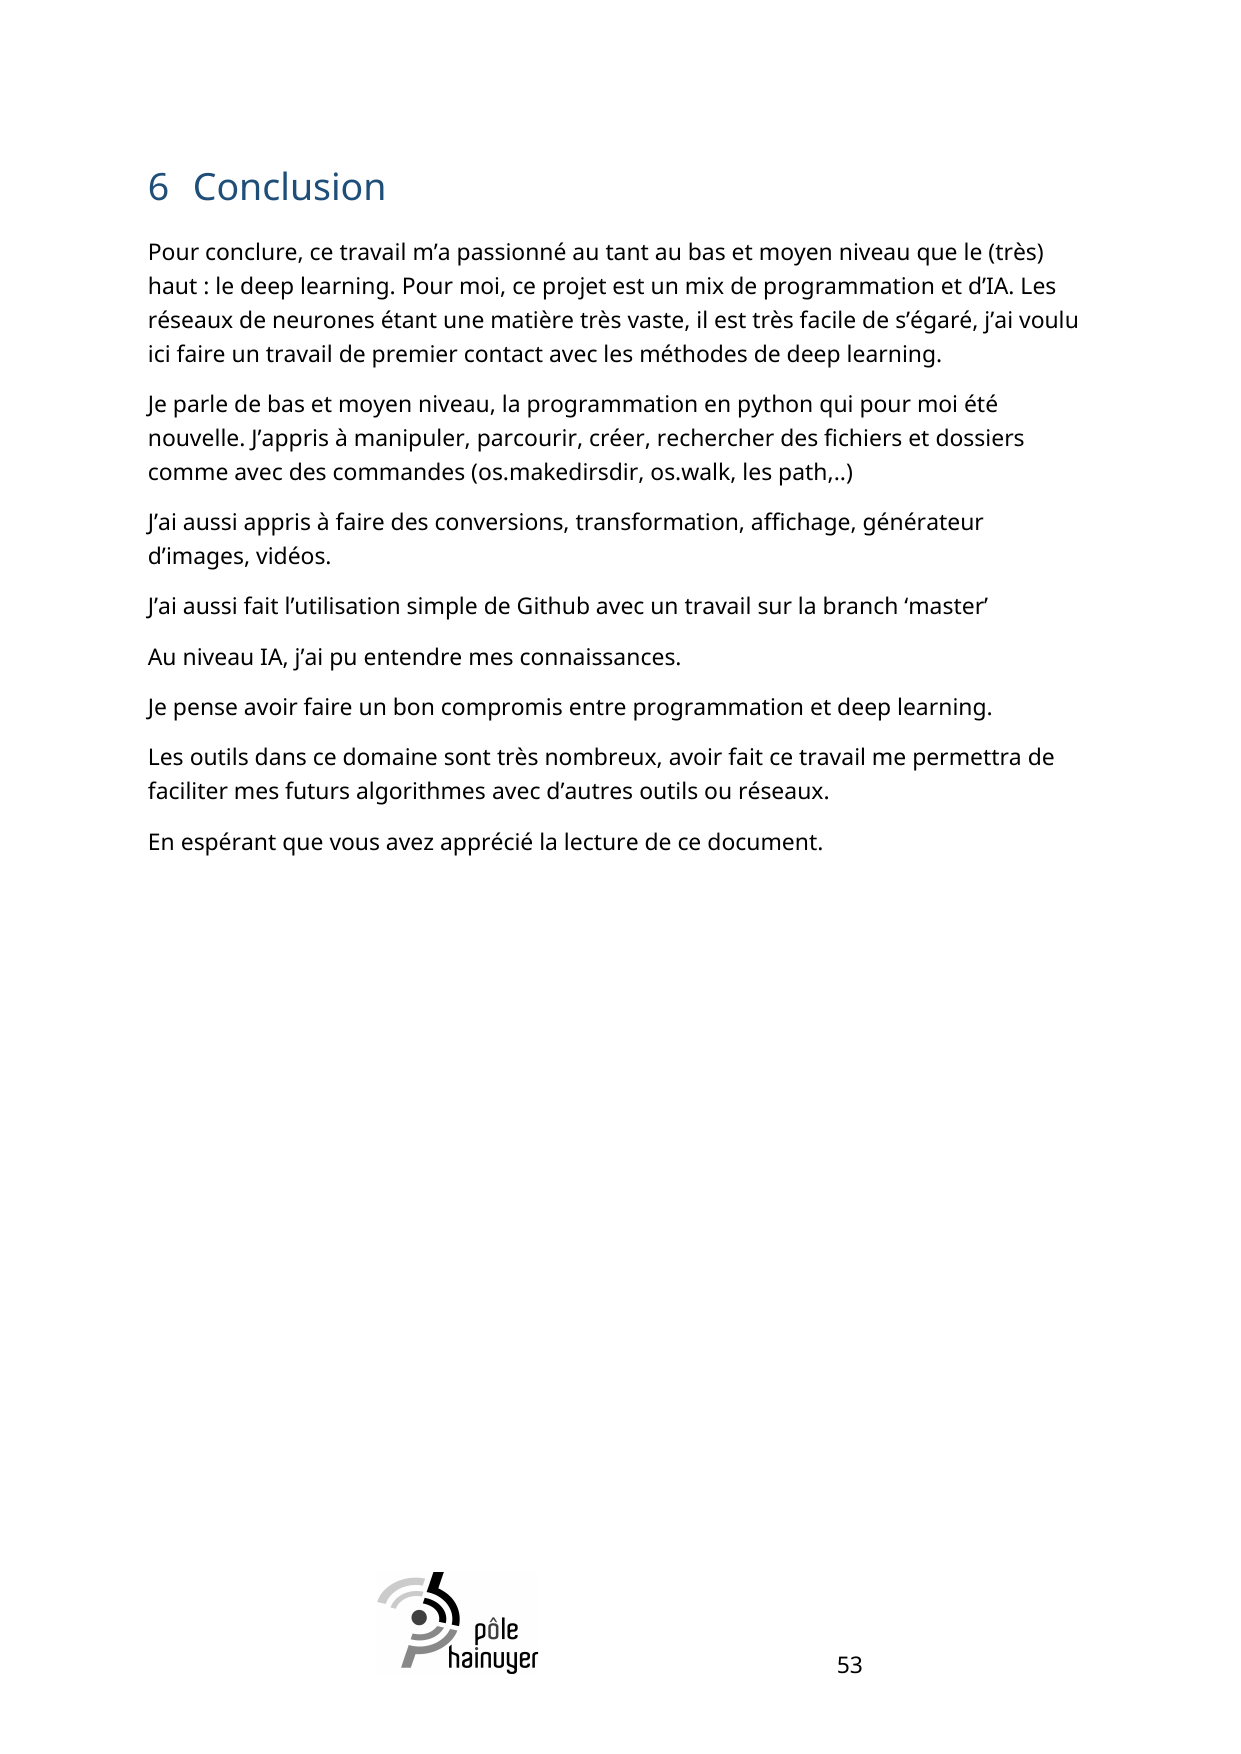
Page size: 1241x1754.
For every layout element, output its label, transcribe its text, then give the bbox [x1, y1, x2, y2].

text Au niveau IA, j’ai pu entendre mes connaissances. [148, 640, 1092, 672]
text Pour conclure, ce travail m’a passionné au tant au bas et moyen niveau que le (très) haut : le deep learning. Pour moi, ce projet est un mix de programmation et d’IA. Les réseaux de neurones étant une matière très vaste, il est très facile de s’égaré, j’ai voulu ici faire un travail de premier contact avec les méthodes de deep learning. [148, 236, 1092, 369]
text J’ai aussi appris à faire des conversions, transformation, affichage, générateur d’images, vidéos. [148, 506, 1092, 571]
subtitle Conclusion [148, 160, 1092, 211]
text Je parle de bas et moyen niveau, la programmation en python qui pour moi été nouvelle. J’appris à manipuler, parcourir, créer, rechercher des fichiers et dossiers comme avec des commandes (os.makedirsdir, os.walk, les path,..) [148, 388, 1092, 487]
text Les outils dans ce domaine sont très nombreux, avoir fait ce travail me permettra de faciliter mes futurs algorithmes avec d’autres outils ou réseaux. [148, 741, 1092, 806]
text Je pense avoir faire un bon compromis entre programmation et deep learning. [148, 691, 1092, 722]
picture [377, 1572, 539, 1674]
text En espérant que vous avez apprécié la lecture de ce document. [148, 825, 1092, 857]
text J’ai aussi fait l’utilisation simple de Github avec un travail sur la branch ‘master’ [148, 590, 1092, 621]
